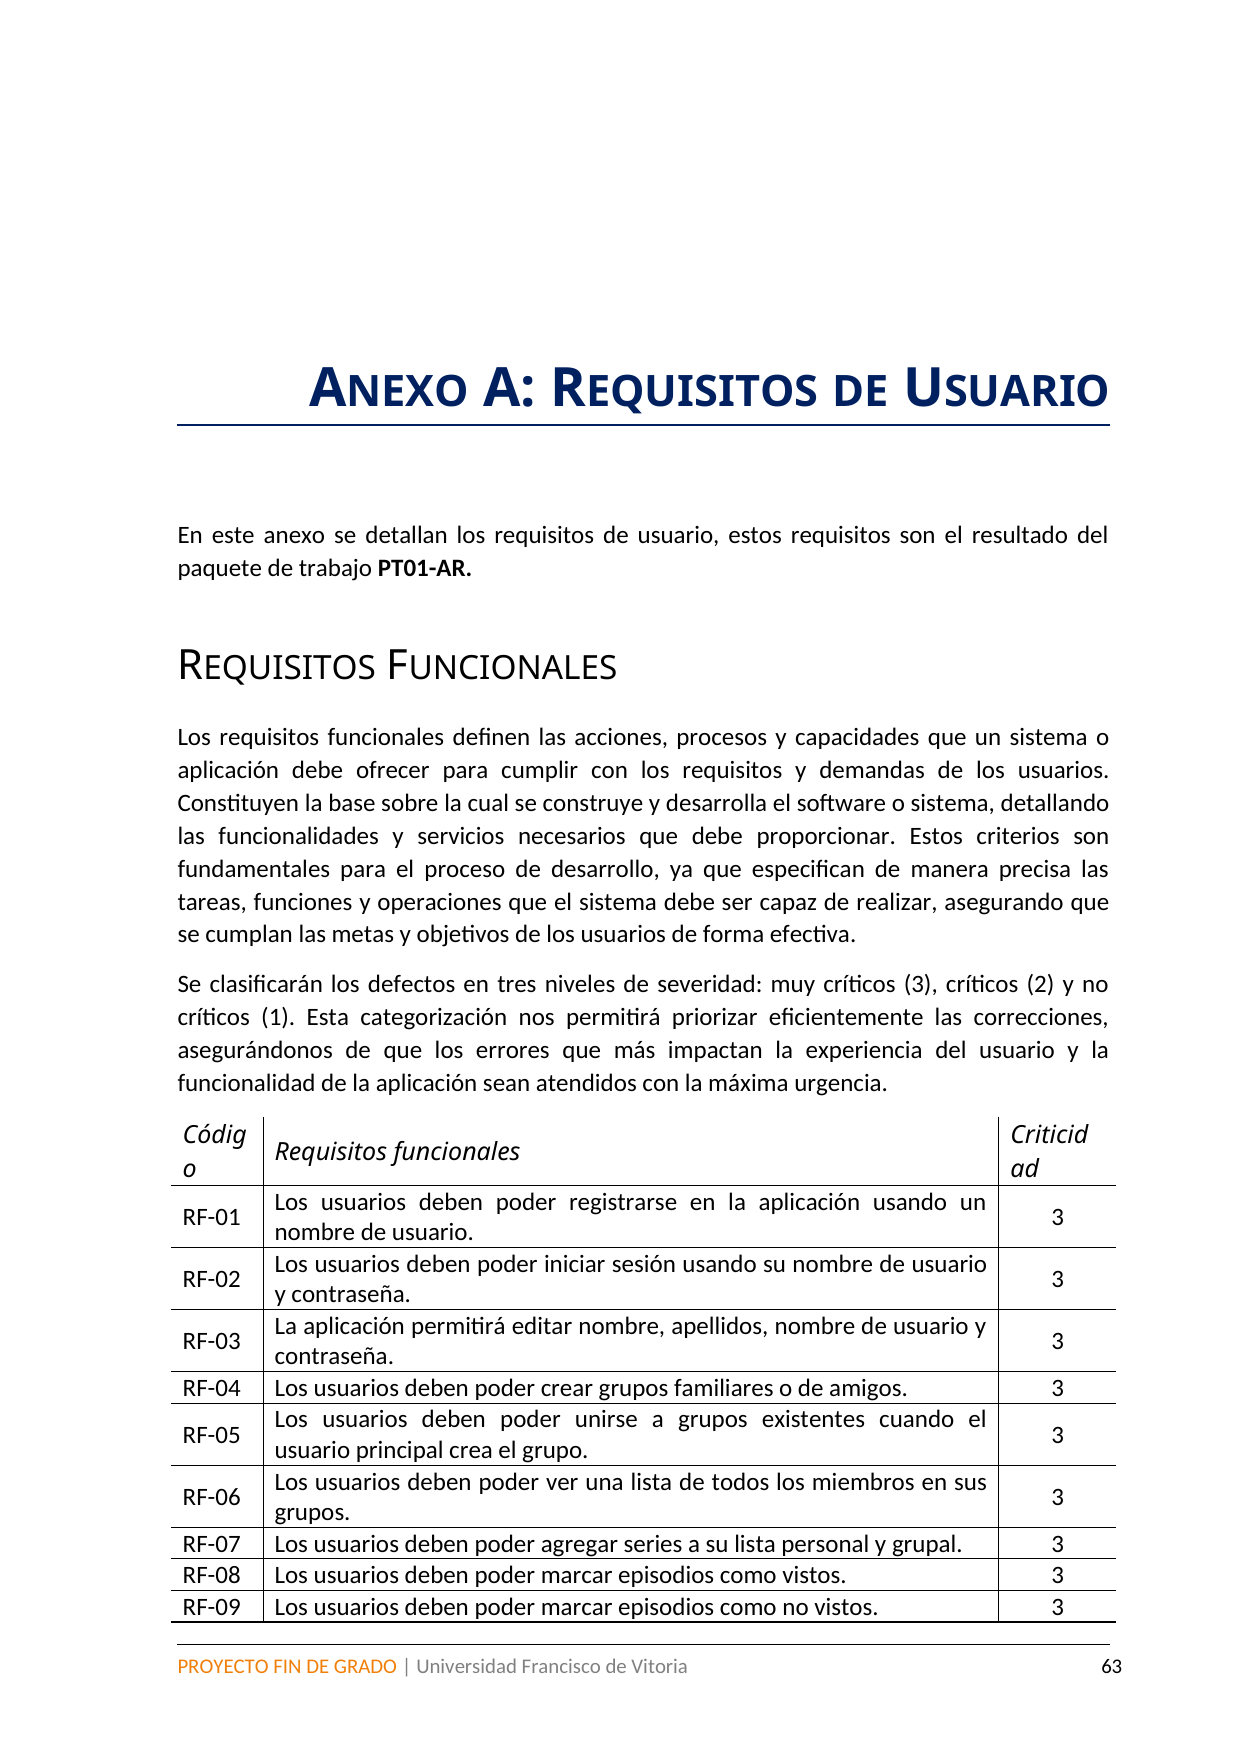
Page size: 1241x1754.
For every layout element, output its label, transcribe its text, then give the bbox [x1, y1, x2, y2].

table_cell 3 [999, 1372, 1116, 1402]
table_cell Los usuarios deben poder crear grupos familiares o de amigos. [264, 1372, 998, 1402]
table_cell Los usuarios deben poder ver una lista de todos los miembros en sus grupos. [264, 1466, 998, 1527]
subtitle Requisitos Funcionales [177, 635, 1110, 692]
text En este anexo se detallan los requisitos de usuario, estos requisitos son el resultado del paquete de trabajo PT01-AR. [177, 519, 1110, 582]
subtitle Anexo A: Requisitos de Usuario [177, 348, 1110, 424]
table_cell RF-01 [171, 1186, 263, 1247]
table_cell RF-06 [171, 1466, 263, 1527]
table_cell RF-02 [171, 1248, 263, 1309]
table_cell 3 [999, 1248, 1116, 1309]
table_cell RF-05 [171, 1404, 263, 1464]
table_cell 3 [999, 1310, 1116, 1371]
text Se clasificarán los defectos en tres niveles de severidad: muy críticos (3), críticos (2) y no críticos (1). Esta categorización nos permitirá priorizar eficientemente las correcciones, asegurándonos de que los errores que más impactan la experiencia del usuario y la funcionalidad de la aplicación sean atendidos con la máxima urgencia. [177, 968, 1110, 1097]
table_cell Los usuarios deben poder iniciar sesión usando su nombre de usuario y contraseña. [264, 1248, 998, 1309]
table_header Código [171, 1117, 263, 1185]
table_cell Los usuarios deben poder registrarse en la aplicación usando un nombre de usuario. [264, 1186, 998, 1247]
table_cell RF-07 [171, 1528, 263, 1558]
table_cell RF-04 [171, 1372, 263, 1402]
table_cell La aplicación permitirá editar nombre, apellidos, nombre de usuario y contraseña. [264, 1310, 998, 1371]
table_header Criticidad [999, 1117, 1116, 1185]
table_cell RF-03 [171, 1310, 263, 1371]
table_cell RF-09 [171, 1591, 263, 1621]
table_cell 3 [999, 1404, 1116, 1464]
table_cell Los usuarios deben poder unirse a grupos existentes cuando el usuario principal crea el grupo. [264, 1404, 998, 1464]
table_header Requisitos funcionales [264, 1117, 998, 1185]
table_cell RF-08 [171, 1559, 263, 1590]
table_cell 3 [999, 1466, 1116, 1527]
table_cell 3 [999, 1591, 1116, 1621]
text Los requisitos funcionales definen las acciones, procesos y capacidades que un sistema o aplicación debe ofrecer para cumplir con los requisitos y demandas de los usuarios. Constituyen la base sobre la cual se construye y desarrolla el software o sistema, detallando las funcionalidades y servicios necesarios que debe proporcionar. Estos criterios son fundamentales para el proceso de desarrollo, ya que especifican de manera precisa las tareas, funciones y operaciones que el sistema debe ser capaz de realizar, asegurando que se cumplan las metas y objetivos de los usuarios de forma efectiva. [177, 721, 1110, 949]
table_cell Los usuarios deben poder agregar series a su lista personal y grupal. [264, 1528, 998, 1558]
table_cell 3 [999, 1528, 1116, 1558]
table_cell Los usuarios deben poder marcar episodios como vistos. [264, 1559, 998, 1590]
table_cell 3 [999, 1186, 1116, 1247]
table_cell Los usuarios deben poder marcar episodios como no vistos. [264, 1591, 998, 1621]
table_cell 3 [999, 1559, 1116, 1590]
